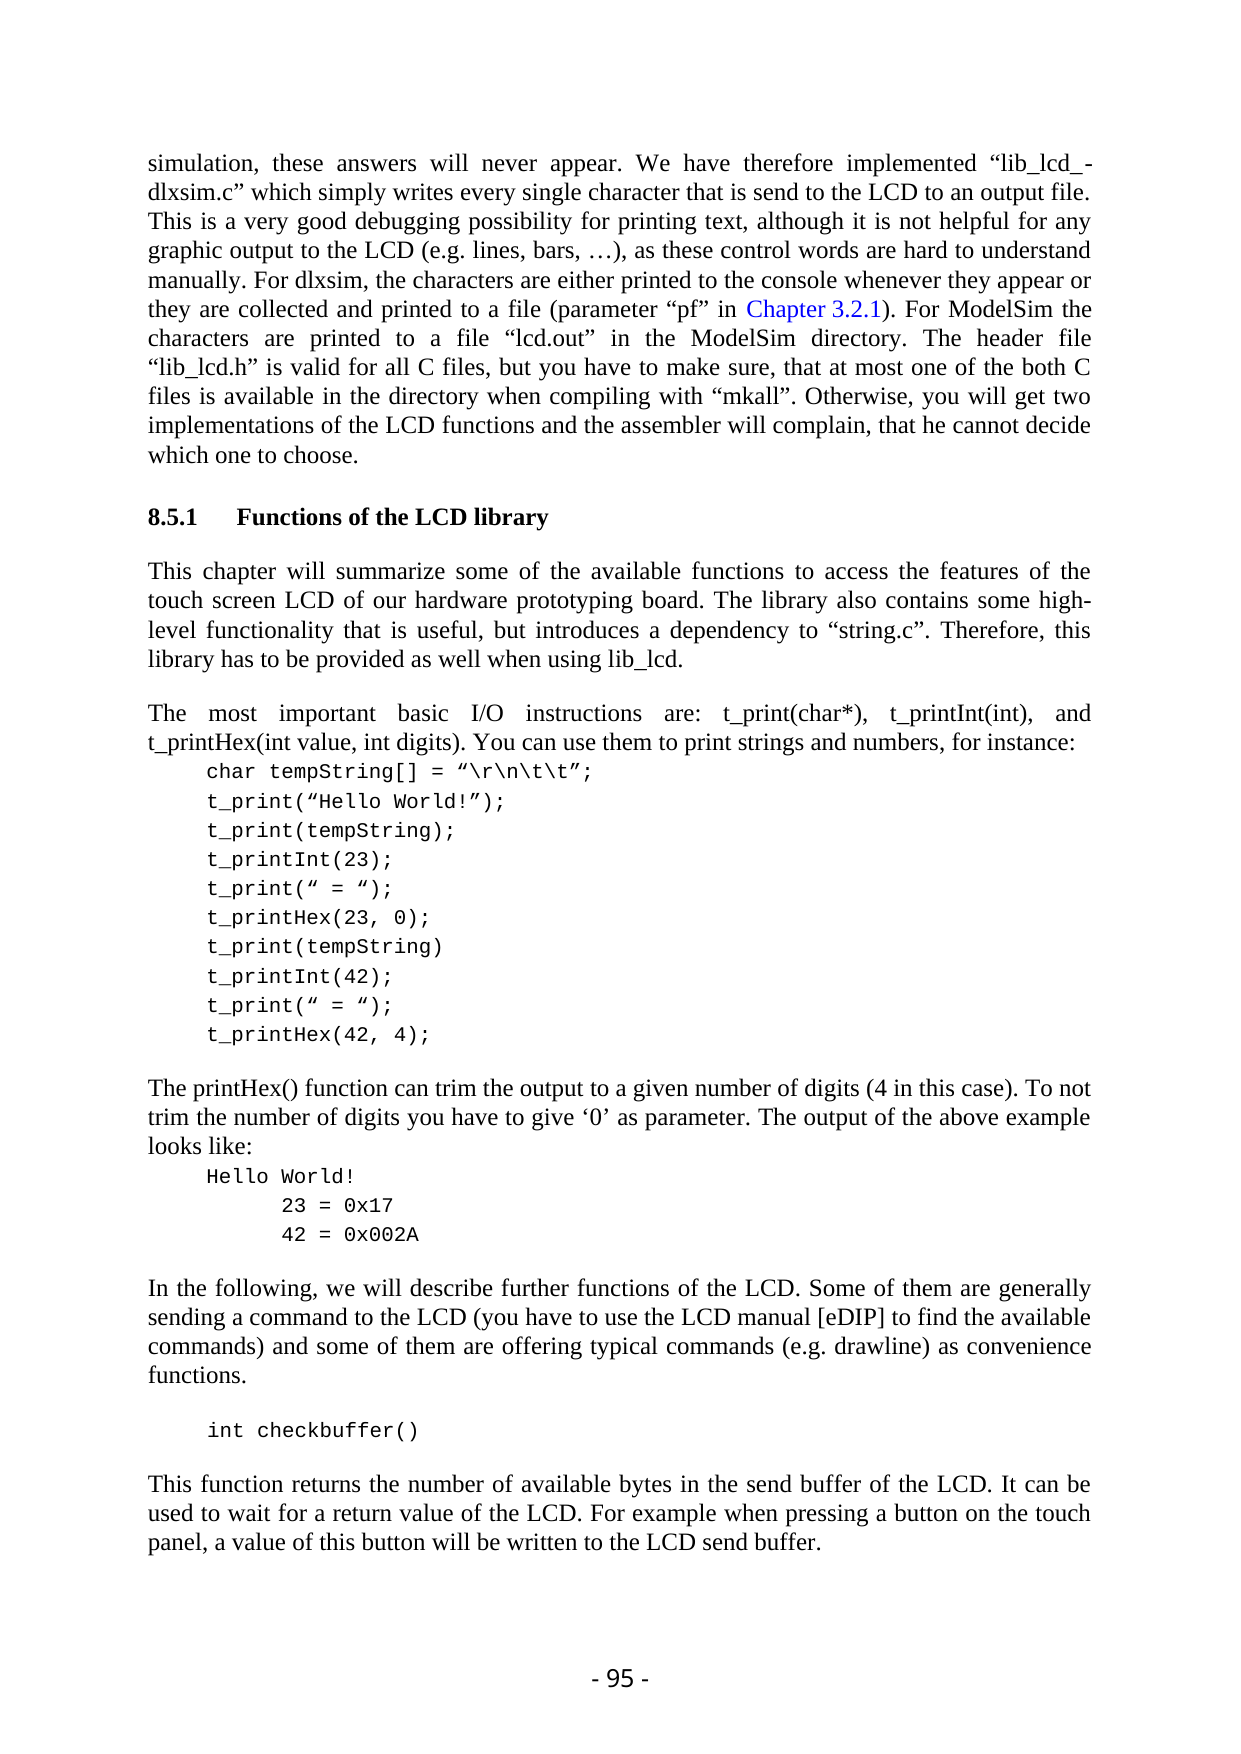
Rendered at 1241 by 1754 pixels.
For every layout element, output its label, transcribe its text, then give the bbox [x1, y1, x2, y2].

text t_print(tempString); [206, 814, 1092, 843]
text 23 = 0x17 [206, 1189, 1092, 1218]
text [148, 148, 1092, 468]
text char tempString[] = “\r\n\t\t”; [206, 756, 1092, 785]
text Hello World! [206, 1160, 1092, 1189]
text The most important basic I/O instructions are: t_print(char*), t_printInt(int), and t_printHex(int value, int digits). You can use them to print strings and numbers, for instance: [148, 698, 1092, 756]
text t_printInt(23); [206, 843, 1092, 873]
text In the following, we will describe further functions of the LCD. Some of them are generally sending a command to the LCD (you have to use the LCD manual [eDIP] to find the available commands) and some of them are offering typical commands (e.g. drawline) as convenience functions. [148, 1273, 1092, 1389]
text t_printInt(42); [206, 960, 1092, 989]
text The printHex() function can trim the output to a given number of digits (4 in this case). To not trim the number of digits you have to give ‘0’ as parameter. The output of the above example looks like: [148, 1073, 1092, 1160]
text int checkbuffer() [207, 1414, 1092, 1443]
text t_printHex(42, 4); [206, 1018, 1092, 1048]
text t_print(“ = “); [206, 989, 1092, 1018]
text t_print(“Hello World!”); [206, 785, 1092, 814]
text This chapter will summarize some of the available functions to access the features of the touch screen LCD of our hardware prototyping board. The library also contains some high-level functionality that is useful, but introduces a dependency to “string.c”. Therefore, this library has to be provided as well when using lib_lcd. [148, 556, 1092, 673]
text t_printHex(23, 0); [206, 902, 1092, 931]
text This function returns the number of available bytes in the send buffer of the LCD. It can be used to wait for a return value of the LCD. For example when pressing a button on the touch panel, a value of this button will be written to the LCD send buffer. [148, 1468, 1092, 1556]
text t_print(“ = “); [206, 873, 1092, 902]
text t_print(tempString) [206, 931, 1092, 960]
subtitle Functions of the LCD library [148, 493, 1092, 531]
text 42 = 0x002A [206, 1218, 1092, 1248]
